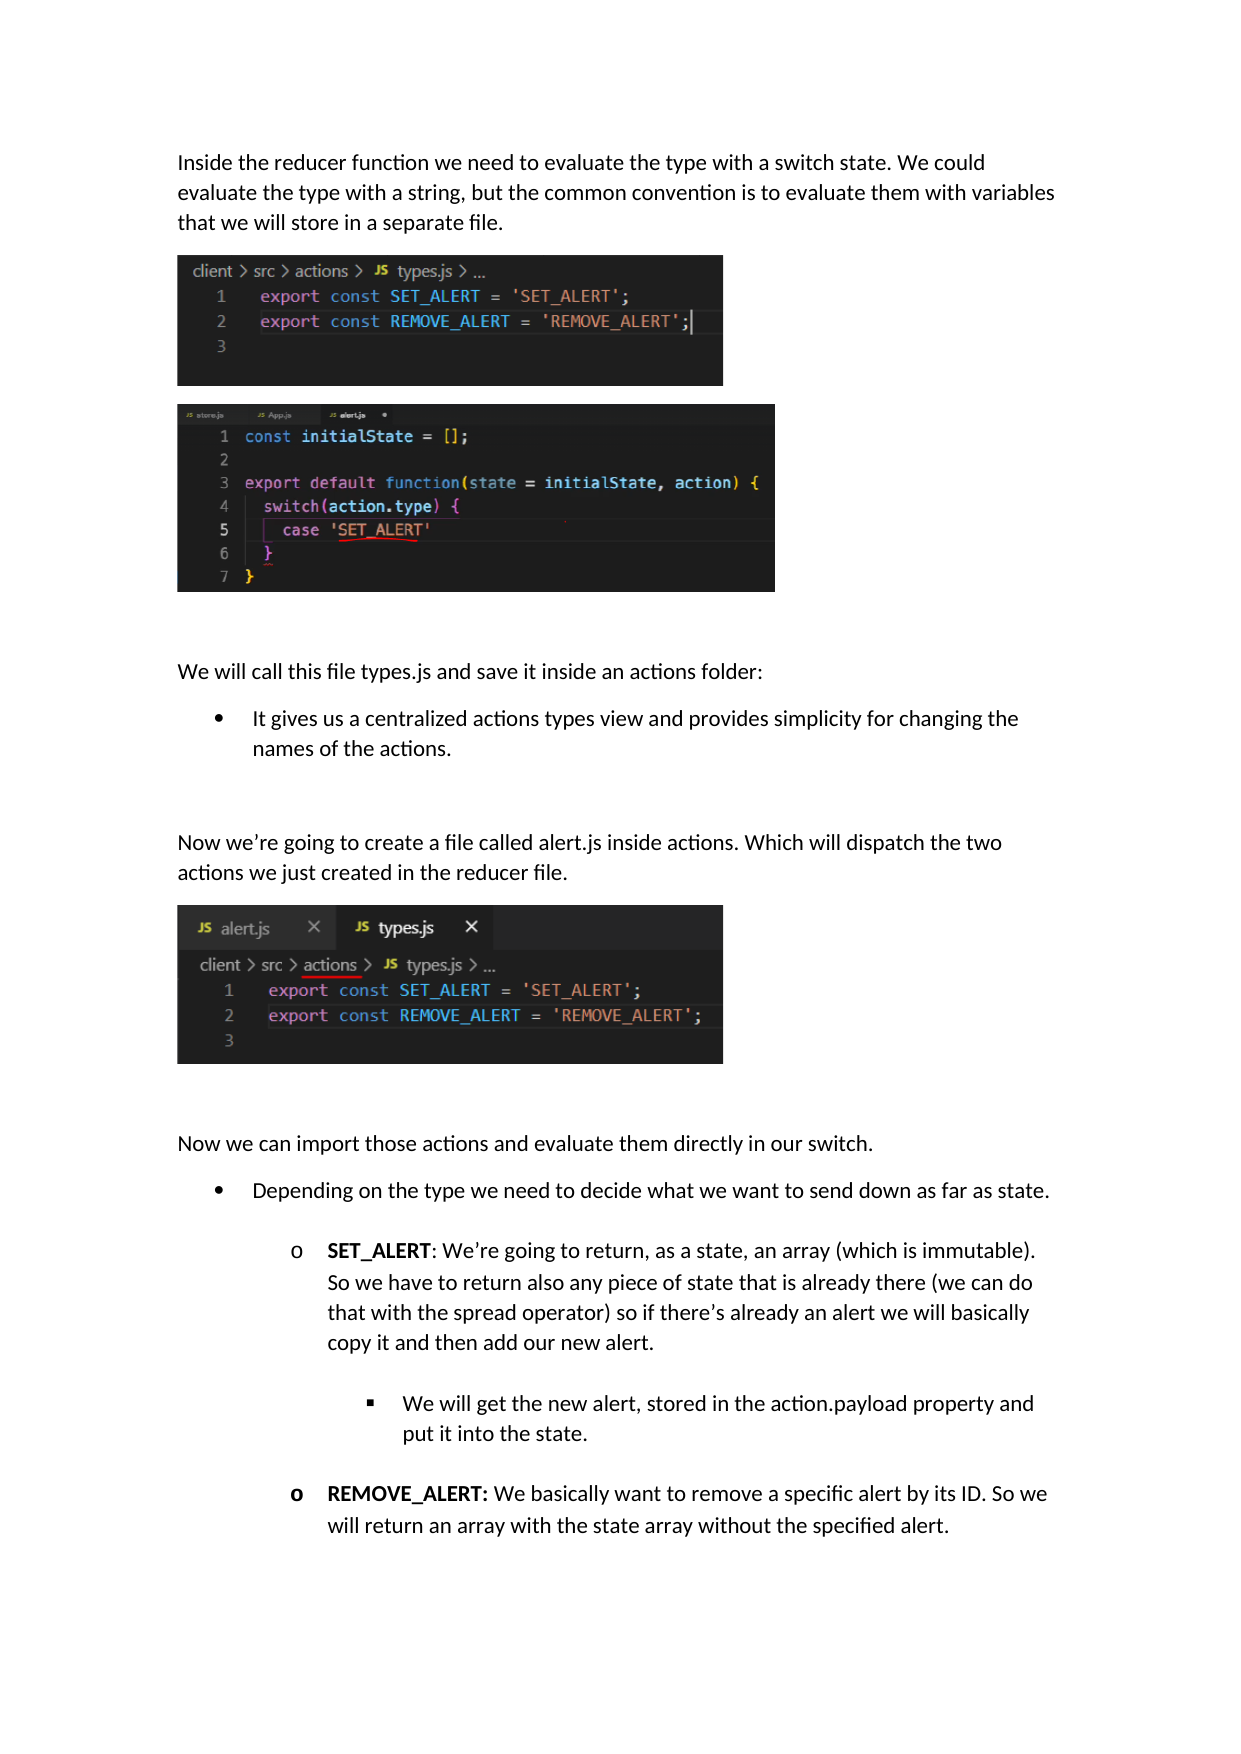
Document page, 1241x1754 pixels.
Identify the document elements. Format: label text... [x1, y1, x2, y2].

text Inside the reducer function we need to evaluate the type with a switch state. We could evaluate the type with a string, but the common convention is to evaluate them with variables that we will store in a separate file. [177, 148, 1063, 236]
text Now we’re going to create a file called alert.js inside actions. Which will dispatch the two actions we just created in the reducer file. [177, 828, 1063, 886]
picture [177, 255, 724, 386]
list We will get the new alert, stored in the action.payload property and put it into the state. [365, 1389, 1063, 1447]
text We will call this file types.js and save it inside an actions folder: [177, 657, 1063, 685]
picture [177, 404, 775, 592]
list REMOVE_ALERT: We basically want to remove a specific alert by its ID. So we will return an array with the state array without the specified alert. [290, 1479, 1063, 1539]
picture [177, 905, 724, 1064]
list SET_ALERT: We’re going to return, as a state, an array (which is immutable). So we have to return also any piece of state that is already there (we can do that with the spread operator) so if there’s already an alert we will basically copy it and then add our new alert. [290, 1237, 1063, 1356]
text Now we can import those actions and evaluate them directly in our switch. [177, 1129, 1063, 1157]
list Depending on the type we need to decide what we want to send down as far as state. [215, 1176, 1063, 1204]
list It gives us a centralized actions types view and provides simplicity for changing the names of the actions. [215, 704, 1063, 762]
